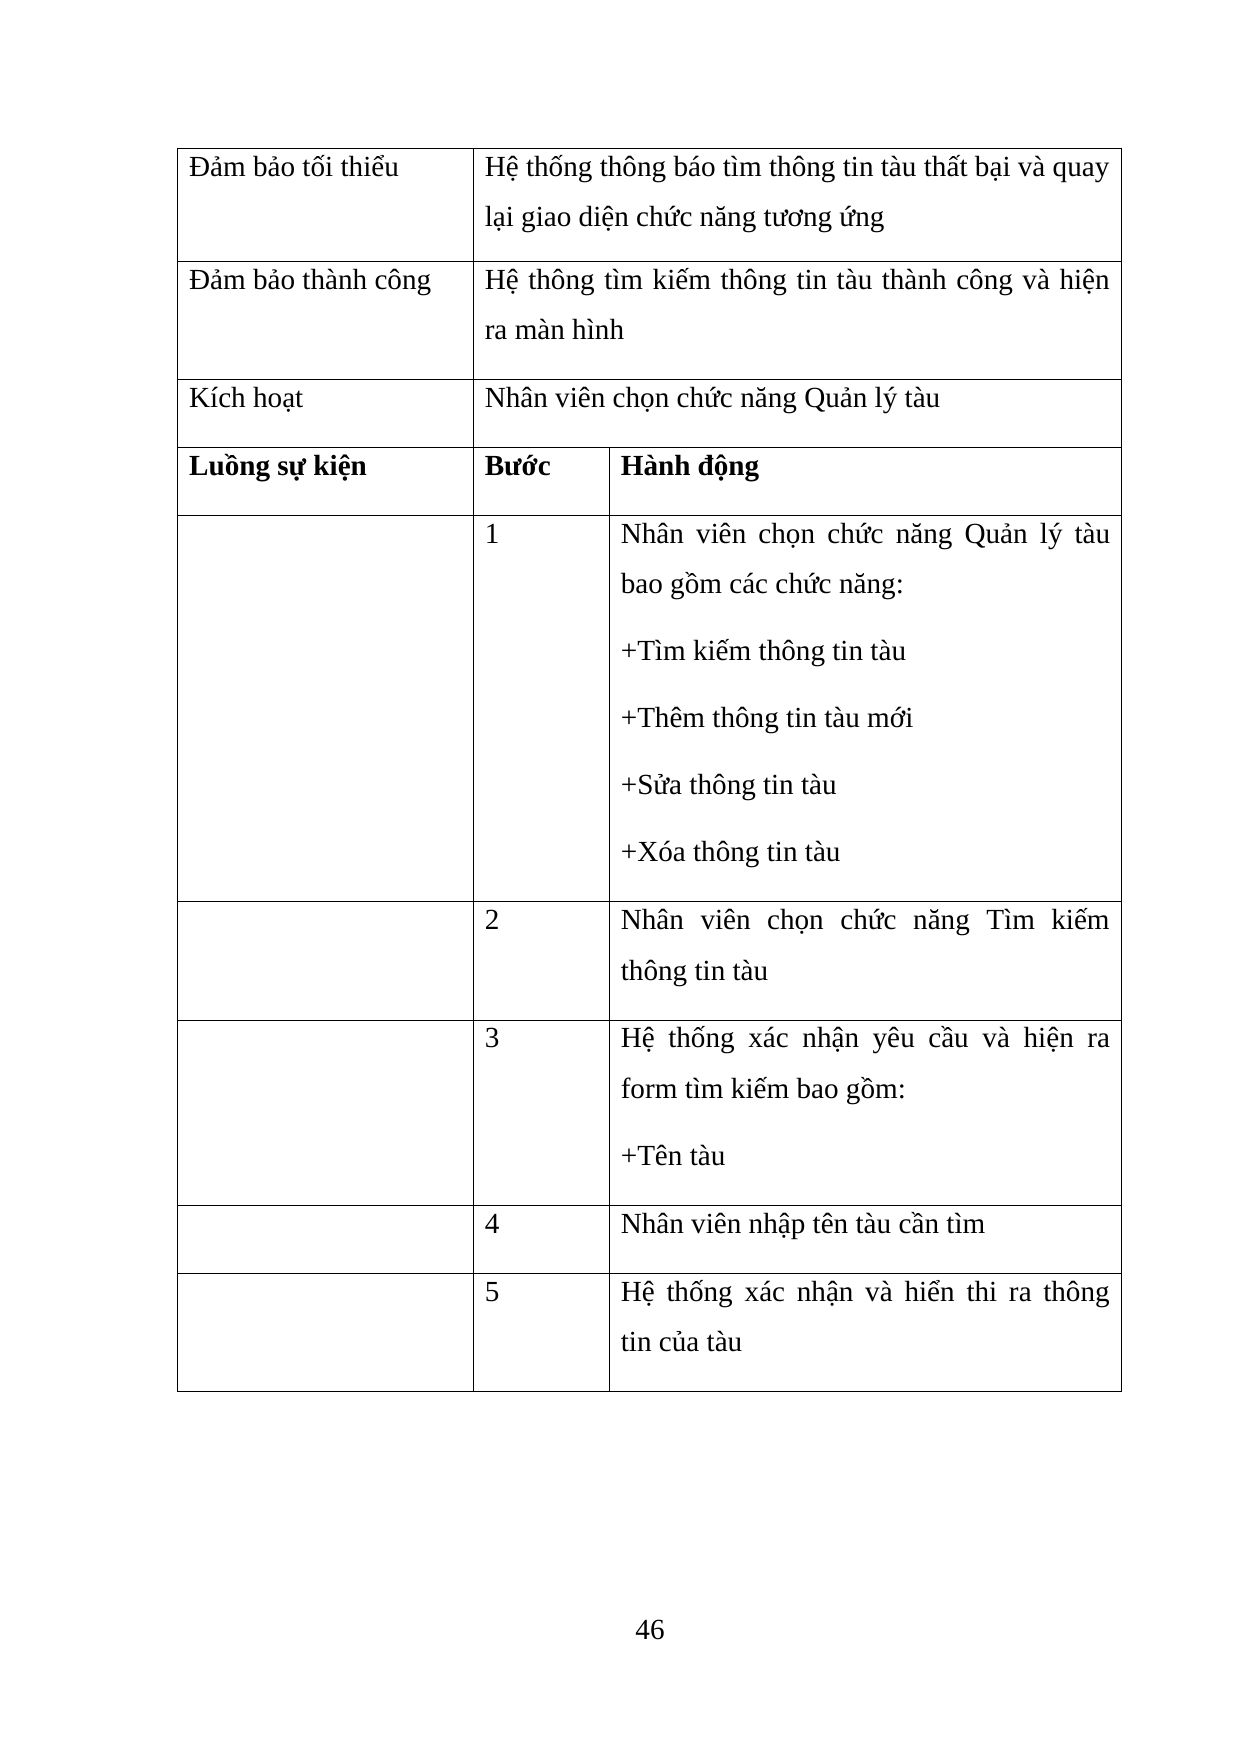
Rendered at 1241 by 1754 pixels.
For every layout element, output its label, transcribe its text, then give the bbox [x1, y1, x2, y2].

table_cell [178, 516, 473, 901]
table_cell [178, 1021, 473, 1205]
table_cell Hệ thống xác nhận và hiển thi ra thông tin của tàu [610, 1274, 1121, 1391]
table_cell [178, 1206, 473, 1273]
table_cell 3 [474, 1021, 609, 1205]
table_cell [178, 1274, 473, 1391]
table_cell 4 [474, 1206, 609, 1273]
table_cell Nhân viên chọn chức năng Quản lý tàu [474, 380, 1121, 447]
table_cell Hệ thống thông báo tìm thông tin tàu thất bại và quay lại giao diện chức năng tương ứng [474, 149, 1121, 261]
table_cell Nhân viên nhập tên tàu cần tìm [610, 1206, 1121, 1273]
table_cell Hệ thống xác nhận yêu cầu và hiện ra form tìm kiếm bao gồm: +Tên tàu [610, 1021, 1121, 1205]
table_cell 1 [474, 516, 609, 901]
table_cell [178, 902, 473, 1019]
table_cell Luồng sự kiện [178, 448, 473, 515]
table_cell 5 [474, 1274, 609, 1391]
table_cell Kích hoạt [178, 380, 473, 447]
table_cell 2 [474, 902, 609, 1019]
table_cell Hành động [610, 448, 1121, 515]
table_cell Nhân viên chọn chức năng Tìm kiếm thông tin tàu [610, 902, 1121, 1019]
table_cell Hệ thông tìm kiếm thông tin tàu thành công và hiện ra màn hình [474, 262, 1121, 379]
table_cell Đảm bảo tối thiểu [178, 149, 473, 261]
table_cell Đảm bảo thành công [178, 262, 473, 379]
table_cell Nhân viên chọn chức năng Quản lý tàu bao gồm các chức năng: +Tìm kiếm thông tin tàu +Thêm thông tin tàu mới +Sửa thông tin tàu +Xóa thông tin tàu [610, 516, 1121, 901]
table_cell Bước [474, 448, 609, 515]
